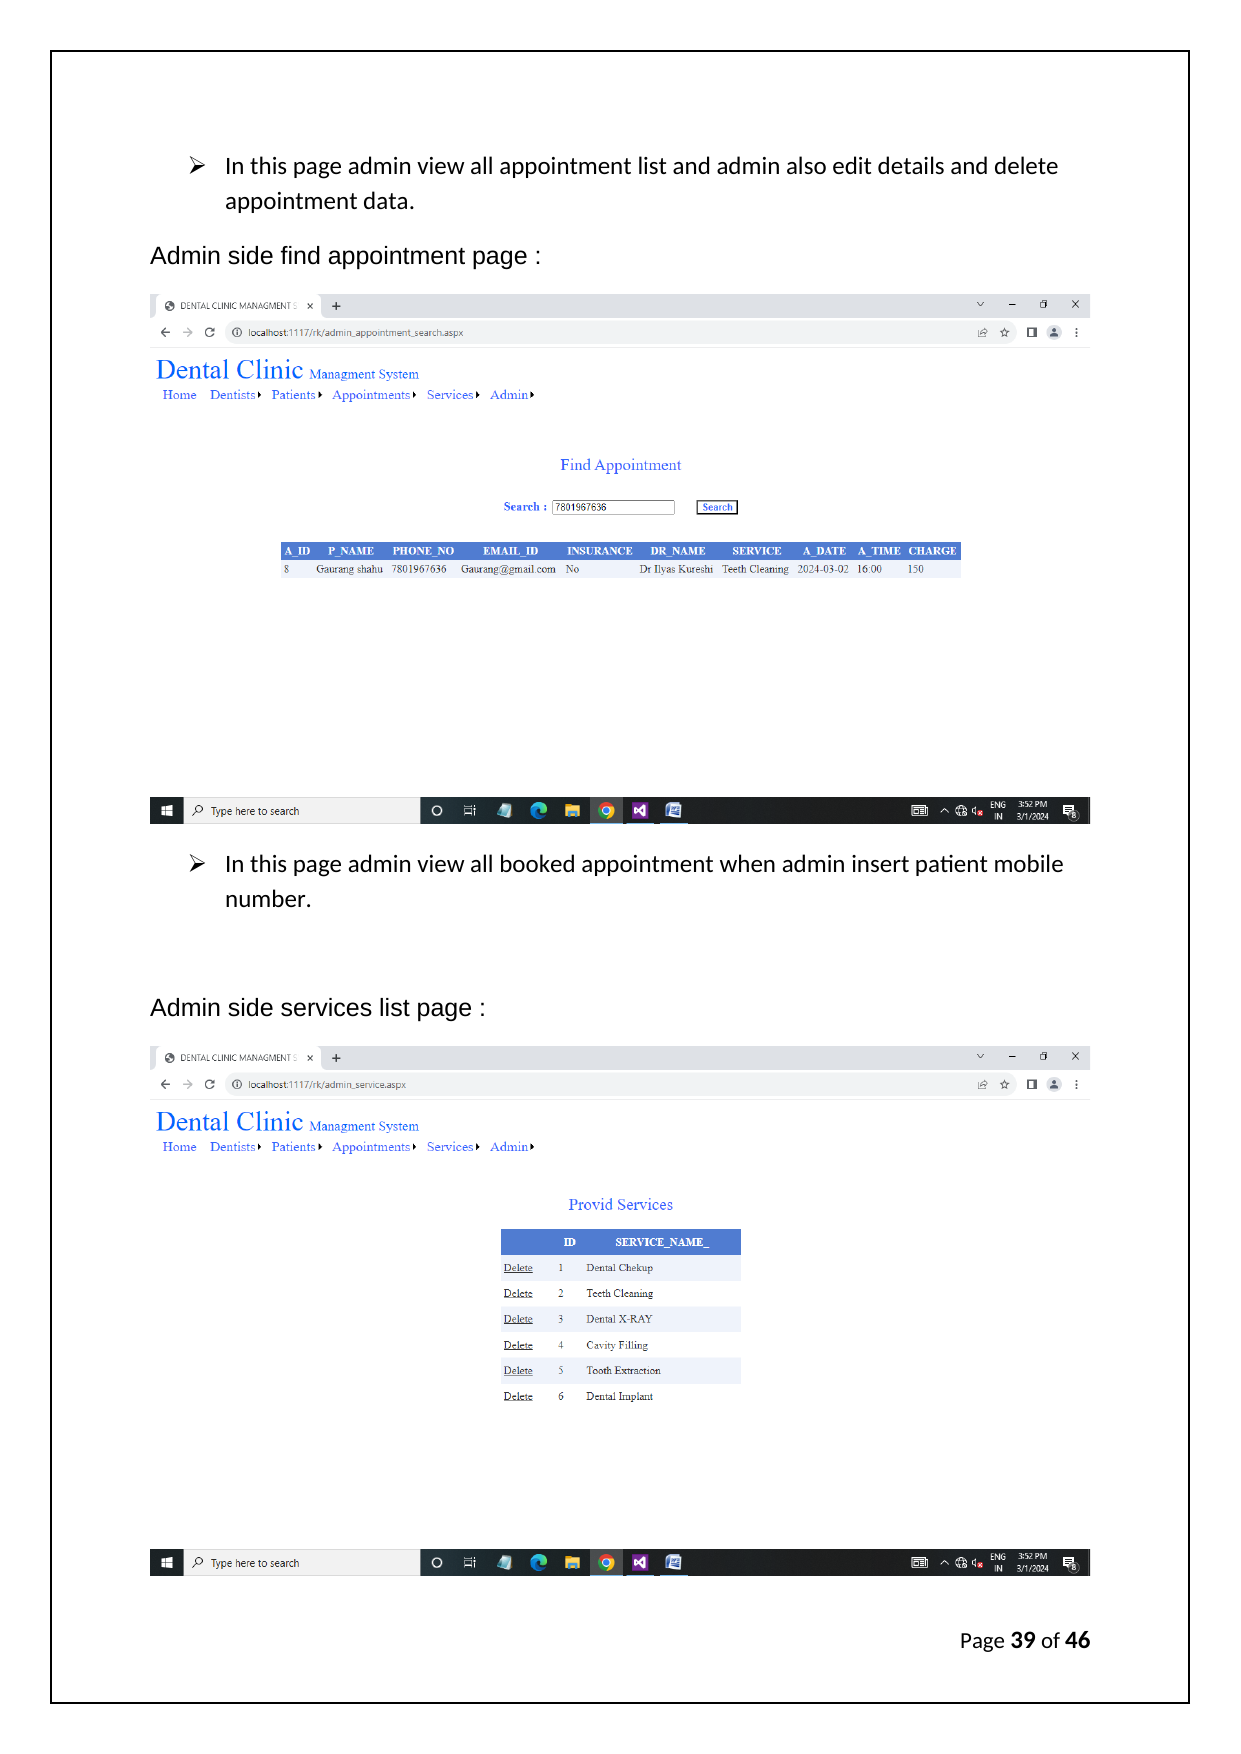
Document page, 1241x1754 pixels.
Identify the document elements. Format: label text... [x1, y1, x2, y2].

picture [150, 294, 1091, 824]
text Admin side find appointment page : [150, 241, 1090, 269]
list In this page admin view all booked appointment when admin insert patient mobile number. [187, 848, 1090, 914]
text Admin side services list page : [150, 993, 1090, 1022]
picture [150, 1046, 1091, 1576]
list In this page admin view all appointment list and admin also edit details and delete appointment data. [187, 150, 1090, 216]
